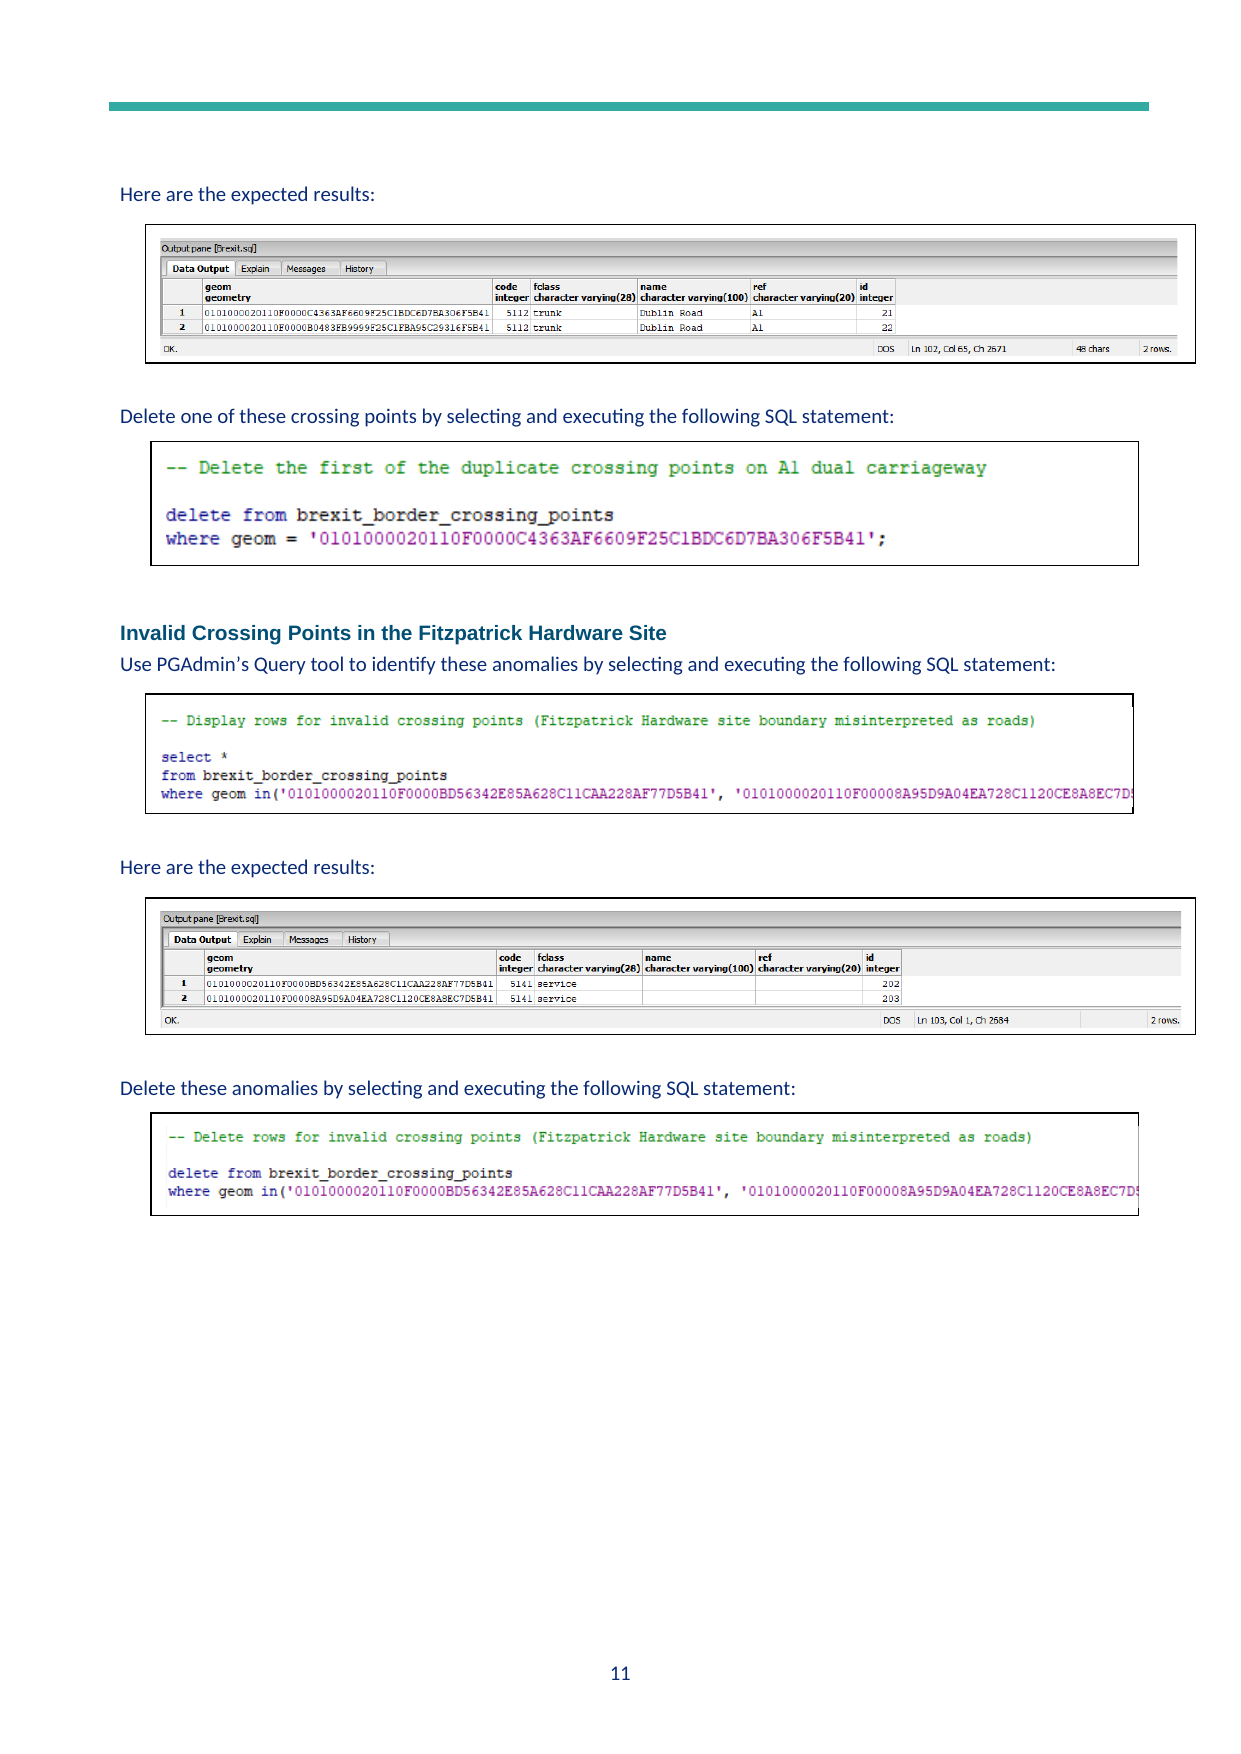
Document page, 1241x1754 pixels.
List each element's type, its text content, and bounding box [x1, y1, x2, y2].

picture [160, 707, 1133, 807]
picture [166, 1126, 1139, 1208]
text Here are the expected results: [120, 181, 1120, 206]
picture [166, 455, 996, 559]
picture [160, 911, 1182, 1028]
subtitle Invalid Crossing Points in the Fitzpatrick Hardware Site [120, 621, 1120, 644]
picture [160, 238, 1178, 356]
text Use PGAdmin’s Query tool to identify these anomalies by selecting and executing the following SQL statement: [120, 651, 1120, 676]
text Here are the expected results: [120, 854, 1120, 879]
text Delete these anomalies by selecting and executing the following SQL statement: [120, 1075, 1120, 1100]
text Delete one of these crossing points by selecting and executing the following SQL statement: [120, 403, 1120, 429]
